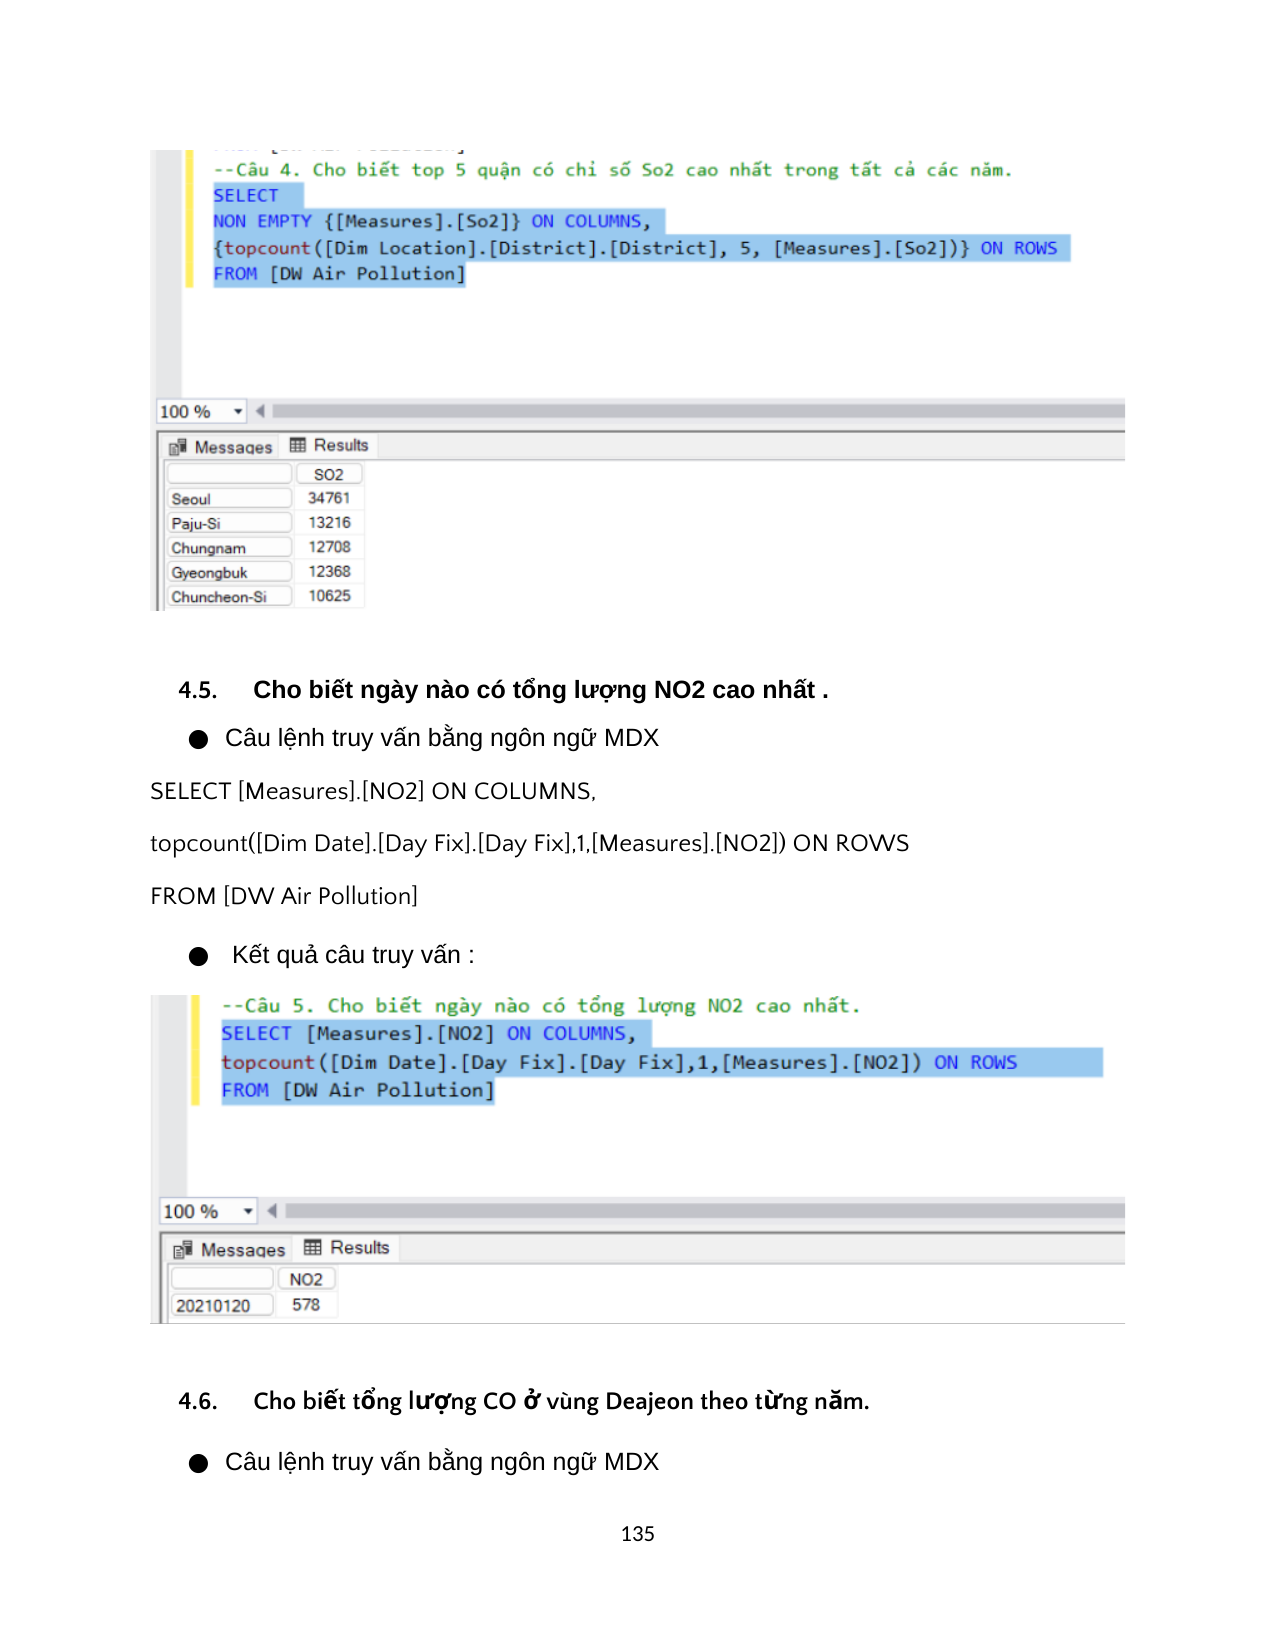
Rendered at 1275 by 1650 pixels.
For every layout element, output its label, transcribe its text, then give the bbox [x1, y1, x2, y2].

picture [150, 995, 1125, 1325]
picture [150, 150, 1125, 611]
text SELECT [Measures].[NO2] ON COLUMNS, [150, 778, 1125, 806]
text topcount([Dim Date].[Day Fix].[Day Fix],1,[Measures].[NO2]) ON ROWS [150, 831, 1125, 858]
text FROM [DW Air Pollution] [150, 883, 1125, 911]
list Cho biết tổng lượng CO ở vùng Deajeon theo từng năm. [178, 1388, 1125, 1416]
